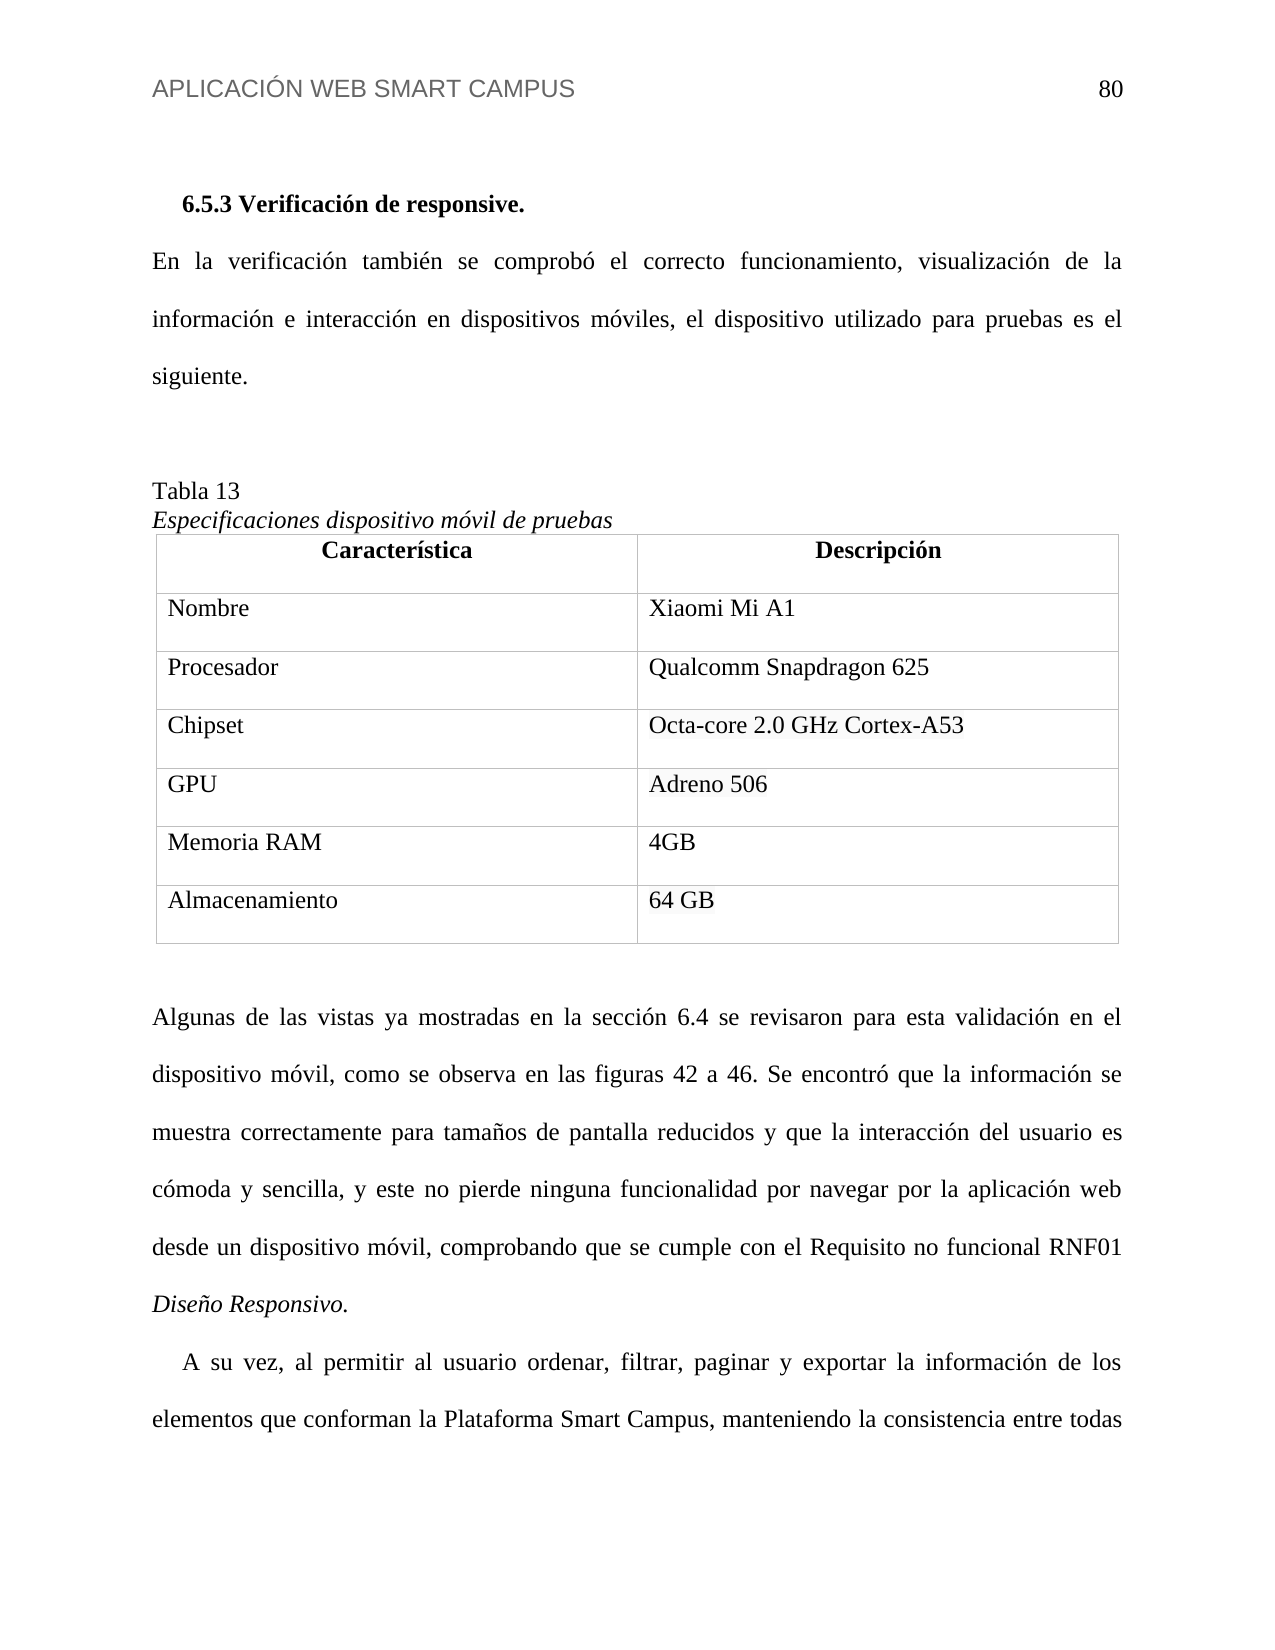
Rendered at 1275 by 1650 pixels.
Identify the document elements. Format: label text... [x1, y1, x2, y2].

table_header Descripción [638, 535, 1118, 592]
table_cell Chipset [157, 710, 637, 768]
table_cell Nombre [157, 594, 637, 651]
text Algunas de las vistas ya mostradas en la sección 6.4 se revisaron para esta validación en el dispositivo móvil, como se observa en las figuras 42 a 46. Se encontró que la información se muestra correctamente para tamaños de pantalla reducidos y que la interacción del usuario es cómoda y sencilla, y este no pierde ninguna funcionalidad por navegar por la aplicación web desde un dispositivo móvil, comprobando que se cumple con el Requisito no funcional RNF01 Diseño Responsivo. [152, 1002, 1123, 1318]
table_cell Octa-core 2.0 GHz Cortex-A53 [638, 710, 1118, 768]
text Tabla 13 Especificaciones dispositivo móvil de pruebas [152, 476, 1123, 534]
text En la verificación también se comprobó el correcto funcionamiento, visualización de la información e interacción en dispositivos móviles, el dispositivo utilizado para pruebas es el siguiente. [152, 246, 1123, 390]
table_cell Memoria RAM [157, 827, 637, 884]
table_cell Procesador [157, 652, 637, 709]
subtitle 6.5.3 Verificación de responsive. [152, 189, 1123, 218]
table_cell GPU [157, 769, 637, 826]
table_cell Qualcomm Snapdragon 625 [638, 652, 1118, 709]
table_cell 64 GB [638, 886, 1118, 943]
table_cell Almacenamiento [157, 886, 637, 943]
table_cell 4GB [638, 827, 1118, 884]
table_cell Adreno 506 [638, 769, 1118, 826]
table_header Característica [157, 535, 637, 592]
table_cell Xiaomi Mi A1 [638, 594, 1118, 651]
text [152, 1347, 1123, 1433]
